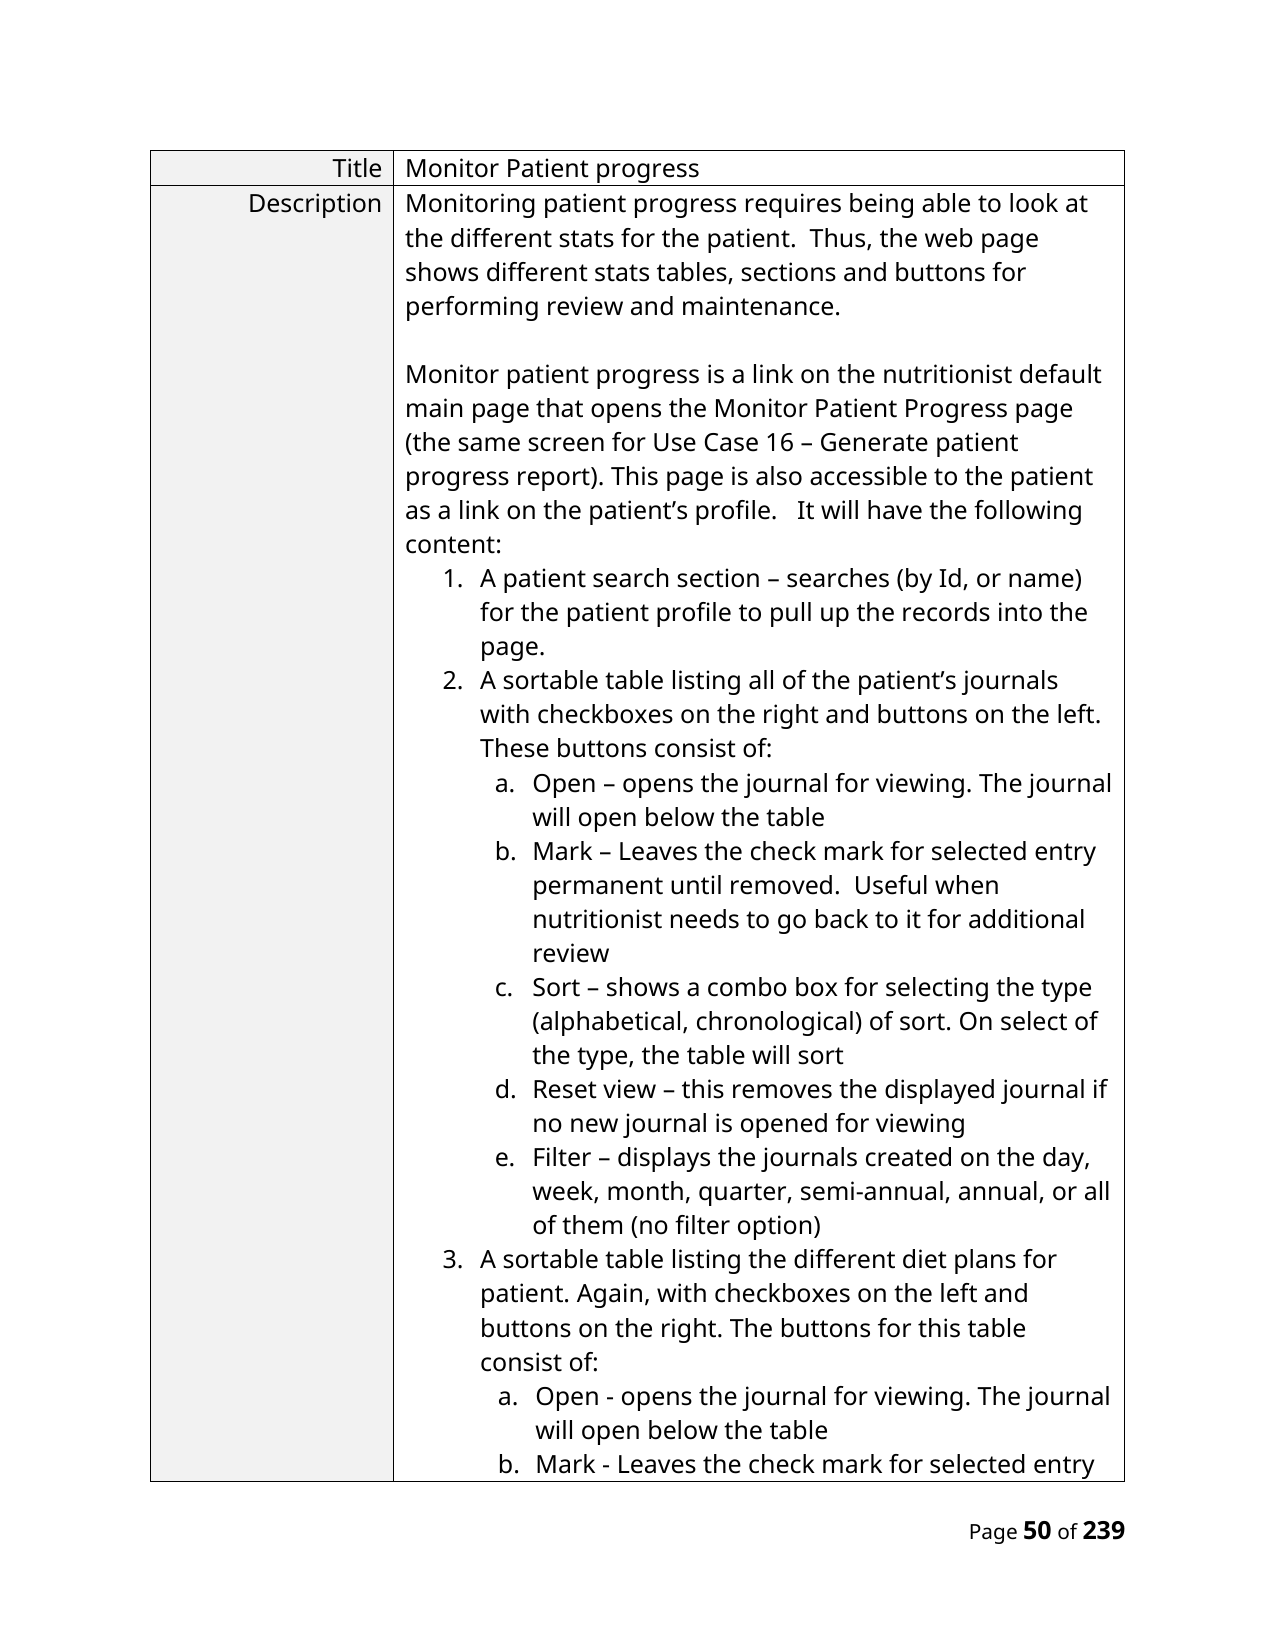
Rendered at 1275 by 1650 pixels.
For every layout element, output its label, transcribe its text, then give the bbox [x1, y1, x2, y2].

table_cell Title [151, 151, 393, 185]
table_cell Description [151, 186, 393, 1481]
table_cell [394, 186, 1124, 1481]
table_cell Monitor Patient progress [394, 151, 1124, 185]
